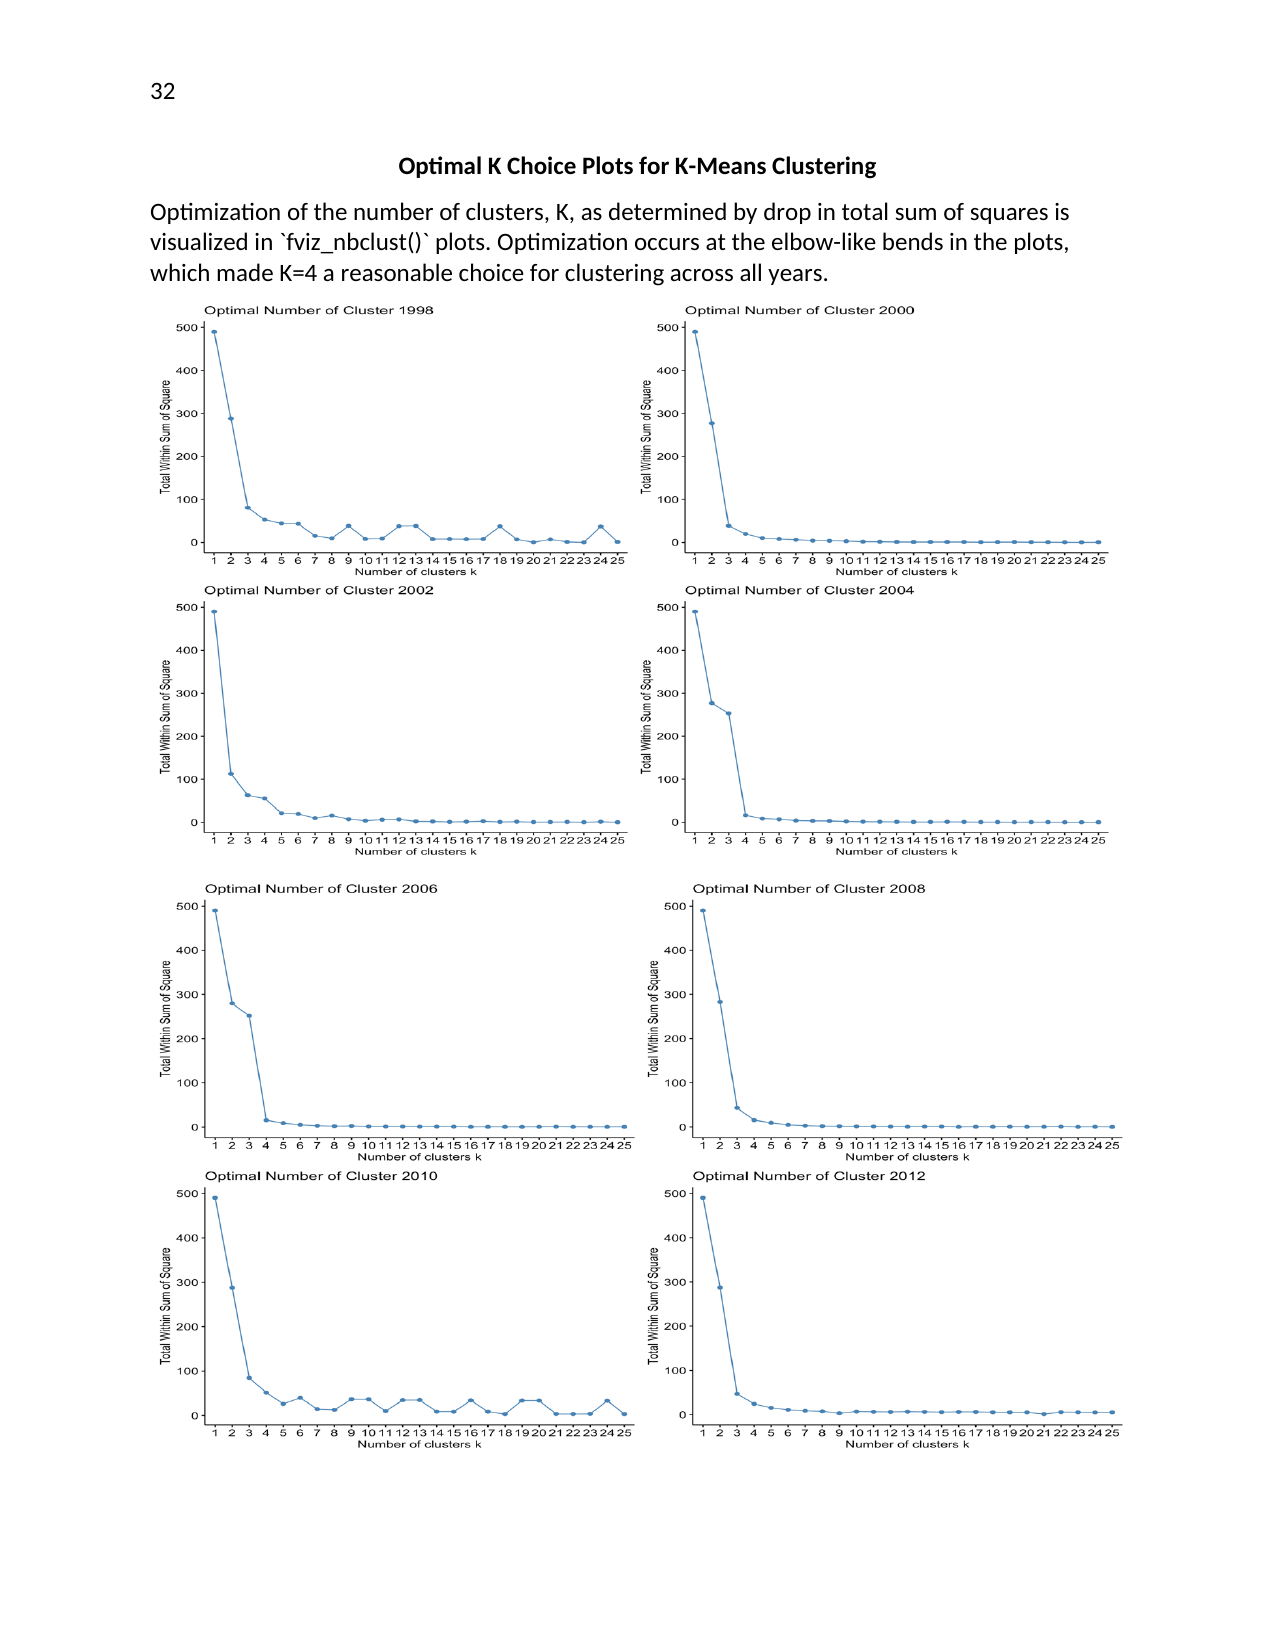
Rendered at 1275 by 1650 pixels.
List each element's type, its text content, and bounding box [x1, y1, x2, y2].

text Optimization of the number of clusters, K, as determined by drop in total sum of squares is visualized in `fviz_nbclust()` plots. Optimization occurs at the elbow-like bends in the plots, which made K=4 a reasonable choice for clustering across all years. [150, 196, 1125, 287]
text Optimal K Choice Plots for K-Means Clustering [150, 150, 1125, 181]
picture [153, 880, 1128, 1454]
picture [153, 301, 1115, 861]
